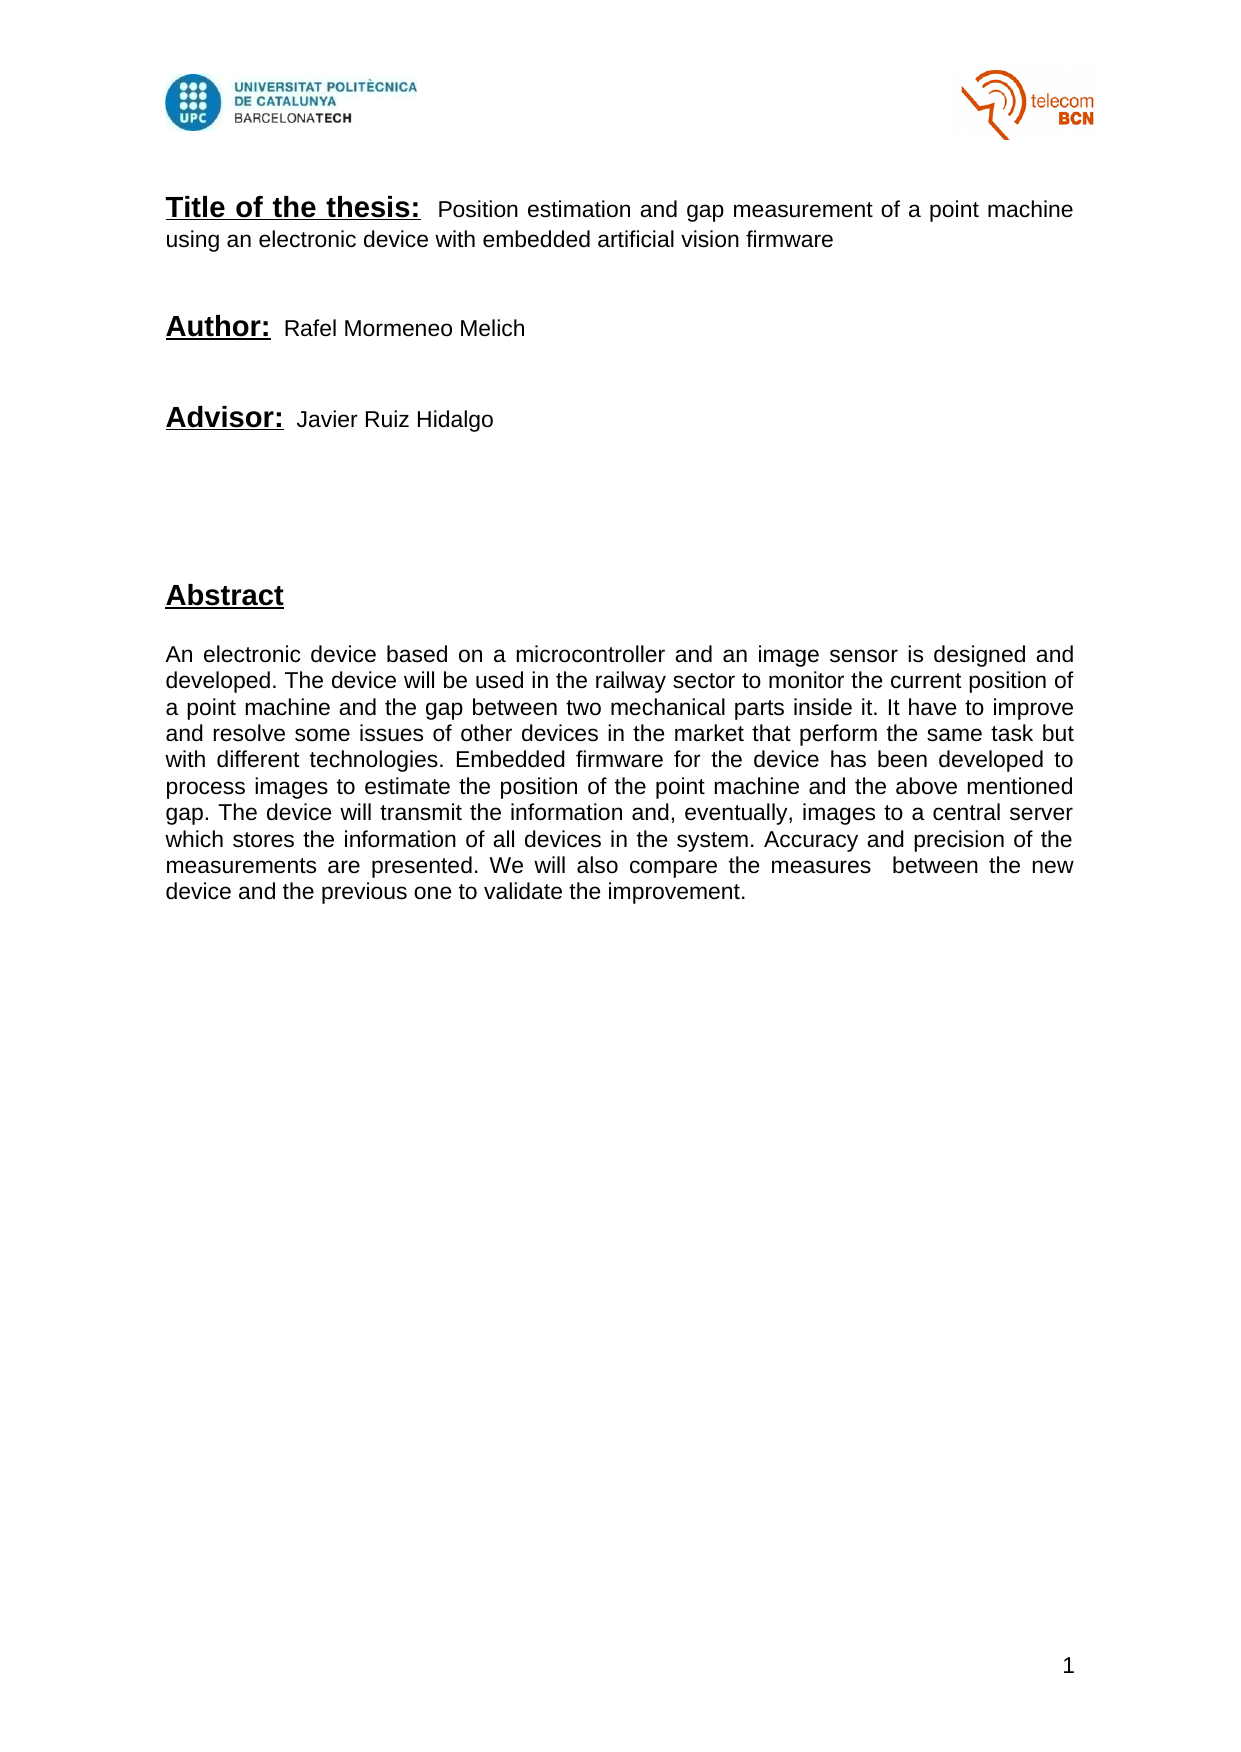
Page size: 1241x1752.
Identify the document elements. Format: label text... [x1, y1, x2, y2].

picture [165, 74, 417, 131]
text An electronic device based on a microcontroller and an image sensor is designed and developed. The device will be used in the railway sector to monitor the current position of a point machine and the gap between two mechanical parts inside it. It have to improve and resolve some issues of other devices in the market that perform the same task but with different technologies. Embedded firmware for the device has been developed to process images to estimate the position of the point machine and the above mentioned gap. The device will transmit the information and, eventually, images to a central server which stores the information of all devices in the system. Accuracy and precision of the measurements are presented. We will also compare the measures between the new device and the previous one to validate the improvement. [165, 641, 1075, 904]
text Author: Rafel Mormeneo Melich [165, 309, 1075, 342]
title Abstract [165, 578, 1075, 612]
picture [952, 64, 1097, 140]
text Title of the thesis: Position estimation and gap measurement of a point machine using an electronic device with embedded artificial vision firmware [165, 190, 1075, 252]
text Advisor: Javier Ruiz Hidalgo [165, 399, 1075, 433]
